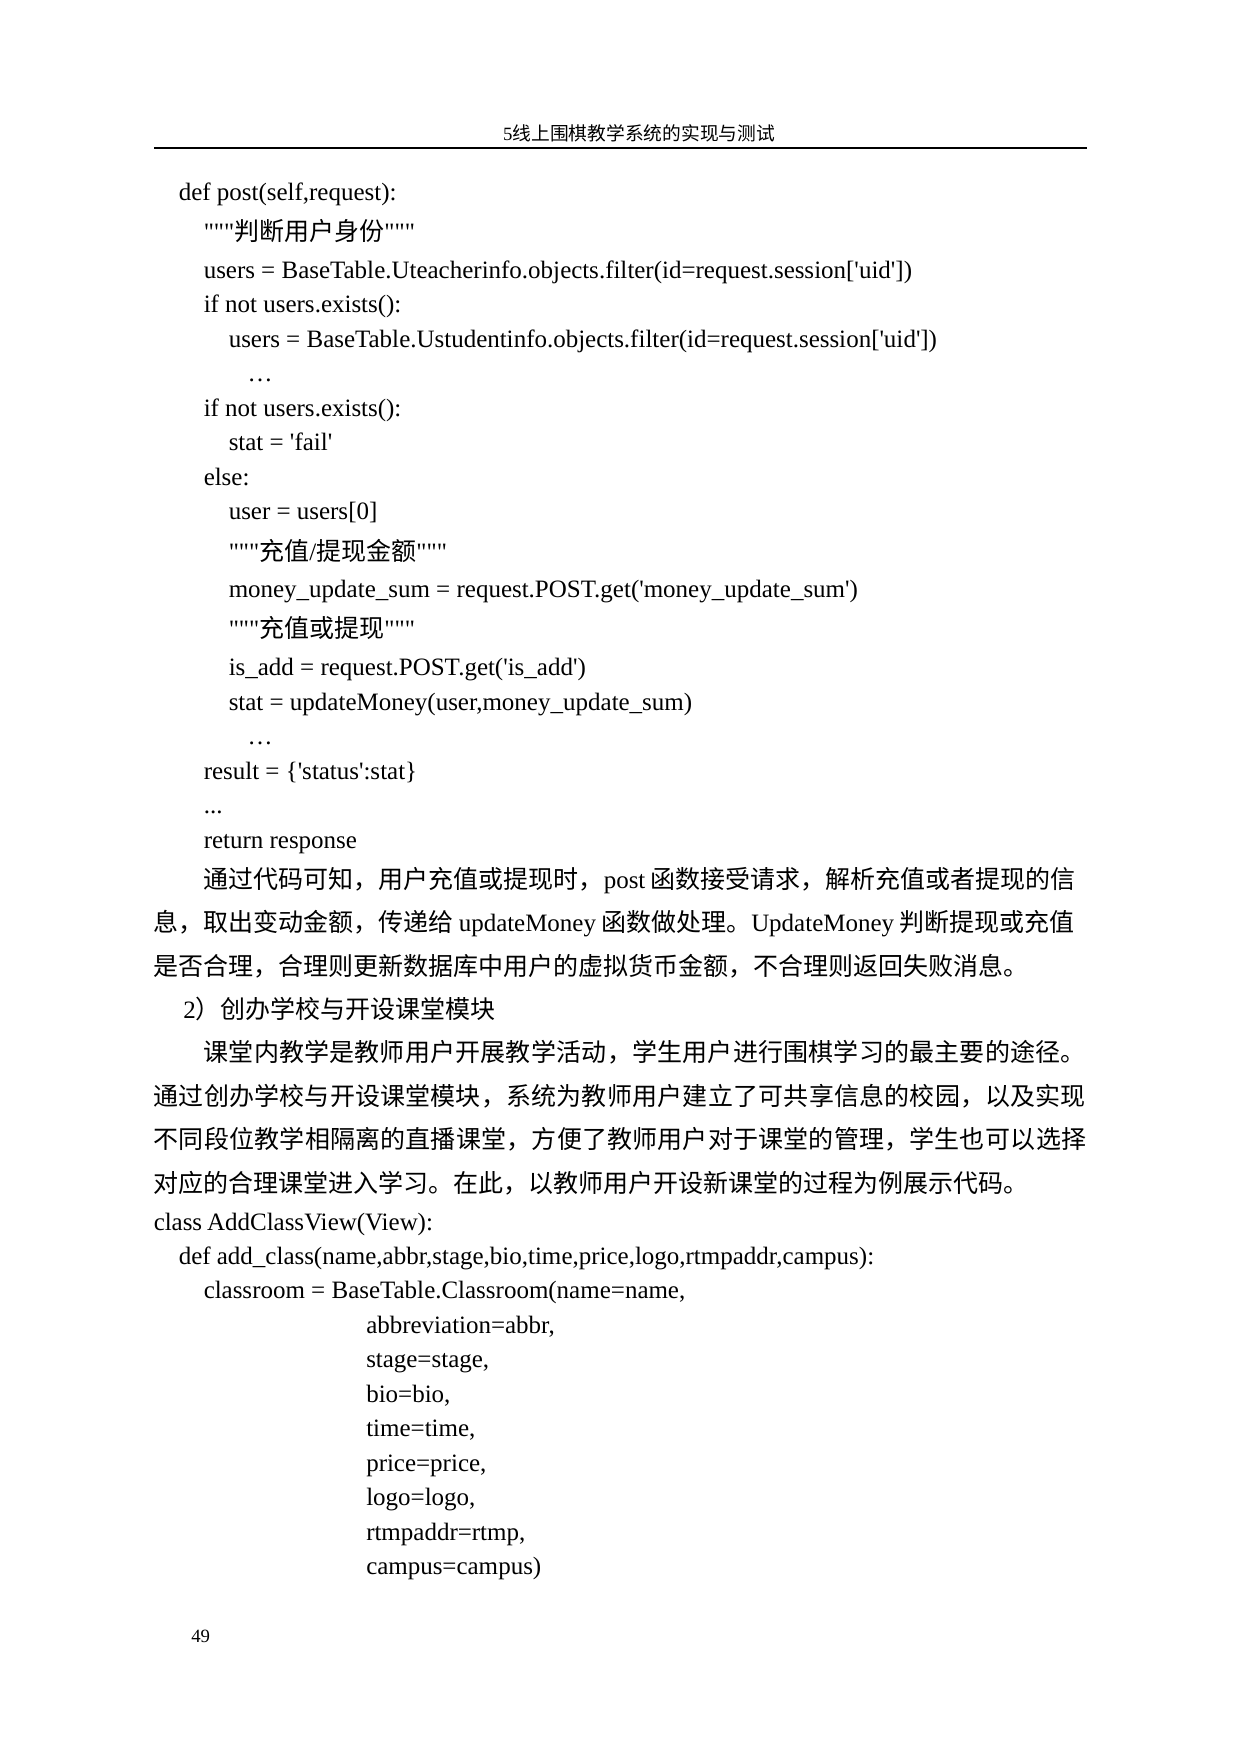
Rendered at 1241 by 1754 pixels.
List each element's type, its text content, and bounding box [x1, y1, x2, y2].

text users = BaseTable.Ustudentinfo.objects.filter(id=request.session['uid']) [153, 324, 1087, 353]
text result = {'status':stat} [153, 756, 1087, 784]
text users = BaseTable.Uteacherinfo.objects.filter(id=request.session['uid']) [153, 255, 1087, 284]
text campus=campus) [153, 1551, 1087, 1580]
text price=price, [153, 1448, 1087, 1477]
text time=time, [153, 1413, 1087, 1442]
subtitle 创办学校与开设课堂模块 [183, 989, 1087, 1026]
text stage=stage, [153, 1344, 1087, 1373]
text def add_class(name,abbr,stage,bio,time,price,logo,rtmpaddr,campus): [153, 1241, 1087, 1270]
text if not users.exists(): [153, 289, 1087, 318]
text classroom = BaseTable.Classroom(name=name, [153, 1276, 1087, 1304]
text else: [153, 462, 1087, 491]
text … [153, 721, 1087, 750]
text abbreviation=abbr, [153, 1310, 1087, 1339]
text def post(self,request): [153, 177, 1087, 206]
text stat = updateMoney(user,money_update_sum) [153, 687, 1087, 716]
text money_update_sum = request.POST.get('money_update_sum') [153, 574, 1087, 603]
text """判断用户身份""" [153, 212, 1087, 248]
text """充值或提现""" [153, 609, 1087, 645]
text """充值/提现金额""" [153, 531, 1087, 567]
text if not users.exists(): [153, 393, 1087, 422]
text 通过代码可知，用户充值或提现时，post函数接受请求，解析充值或者提现的信息，取出变动金额，传递给updateMoney函数做处理。UpdateMoney判断提现或充值是否合理，合理则更新数据库中用户的虚拟货币金额，不合理则返回失败消息。 [153, 859, 1087, 982]
text rtmpaddr=rtmp, [153, 1517, 1087, 1546]
text stat = 'fail' [153, 427, 1087, 456]
text is_add = request.POST.get('is_add') [153, 652, 1087, 681]
text ... [153, 790, 1087, 819]
text return response [153, 825, 1087, 853]
text 课堂内教学是教师用户开展教学活动，学生用户进行围棋学习的最主要的途径。通过创办学校与开设课堂模块，系统为教师用户建立了可共享信息的校园，以及实现不同段位教学相隔离的直播课堂，方便了教师用户对于课堂的管理，学生也可以选择对应的合理课堂进入学习。在此，以教师用户开设新课堂的过程为例展示代码。 [153, 1033, 1087, 1199]
text bio=bio, [153, 1379, 1087, 1408]
text user = users[0] [153, 496, 1087, 525]
text logo=logo, [153, 1482, 1087, 1511]
text class AddClassView(View): [153, 1207, 1087, 1235]
text … [153, 358, 1087, 387]
